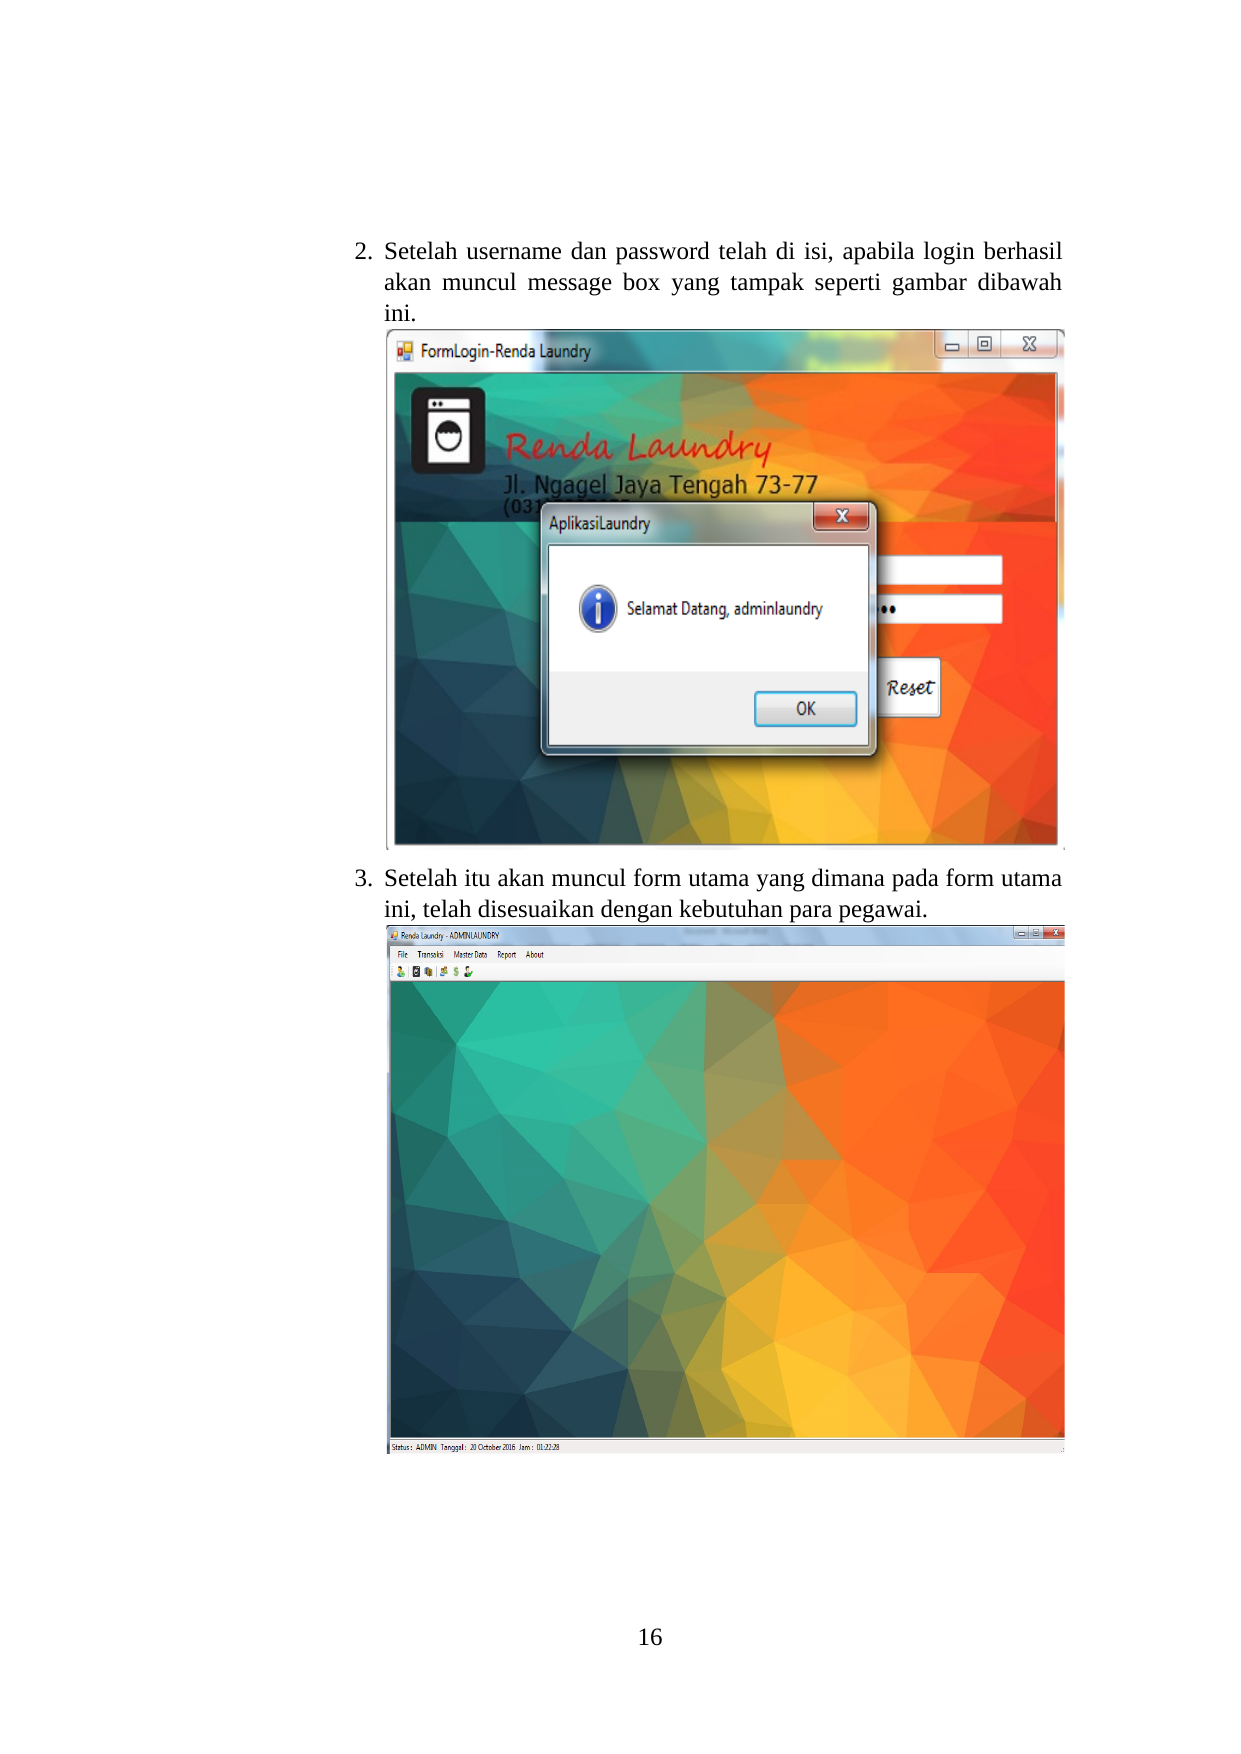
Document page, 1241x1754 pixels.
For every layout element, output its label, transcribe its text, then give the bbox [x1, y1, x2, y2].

list Setelah username dan password telah di isi, apabila login berhasil akan muncul message box yang tampak seperti gambar dibawah ini. [354, 236, 1063, 327]
list Setelah itu akan muncul form utama yang dimana pada form utama ini, telah disesuaikan dengan kebutuhan para pegawai. [354, 863, 1063, 923]
picture [386, 329, 1065, 850]
picture [386, 925, 1065, 1454]
